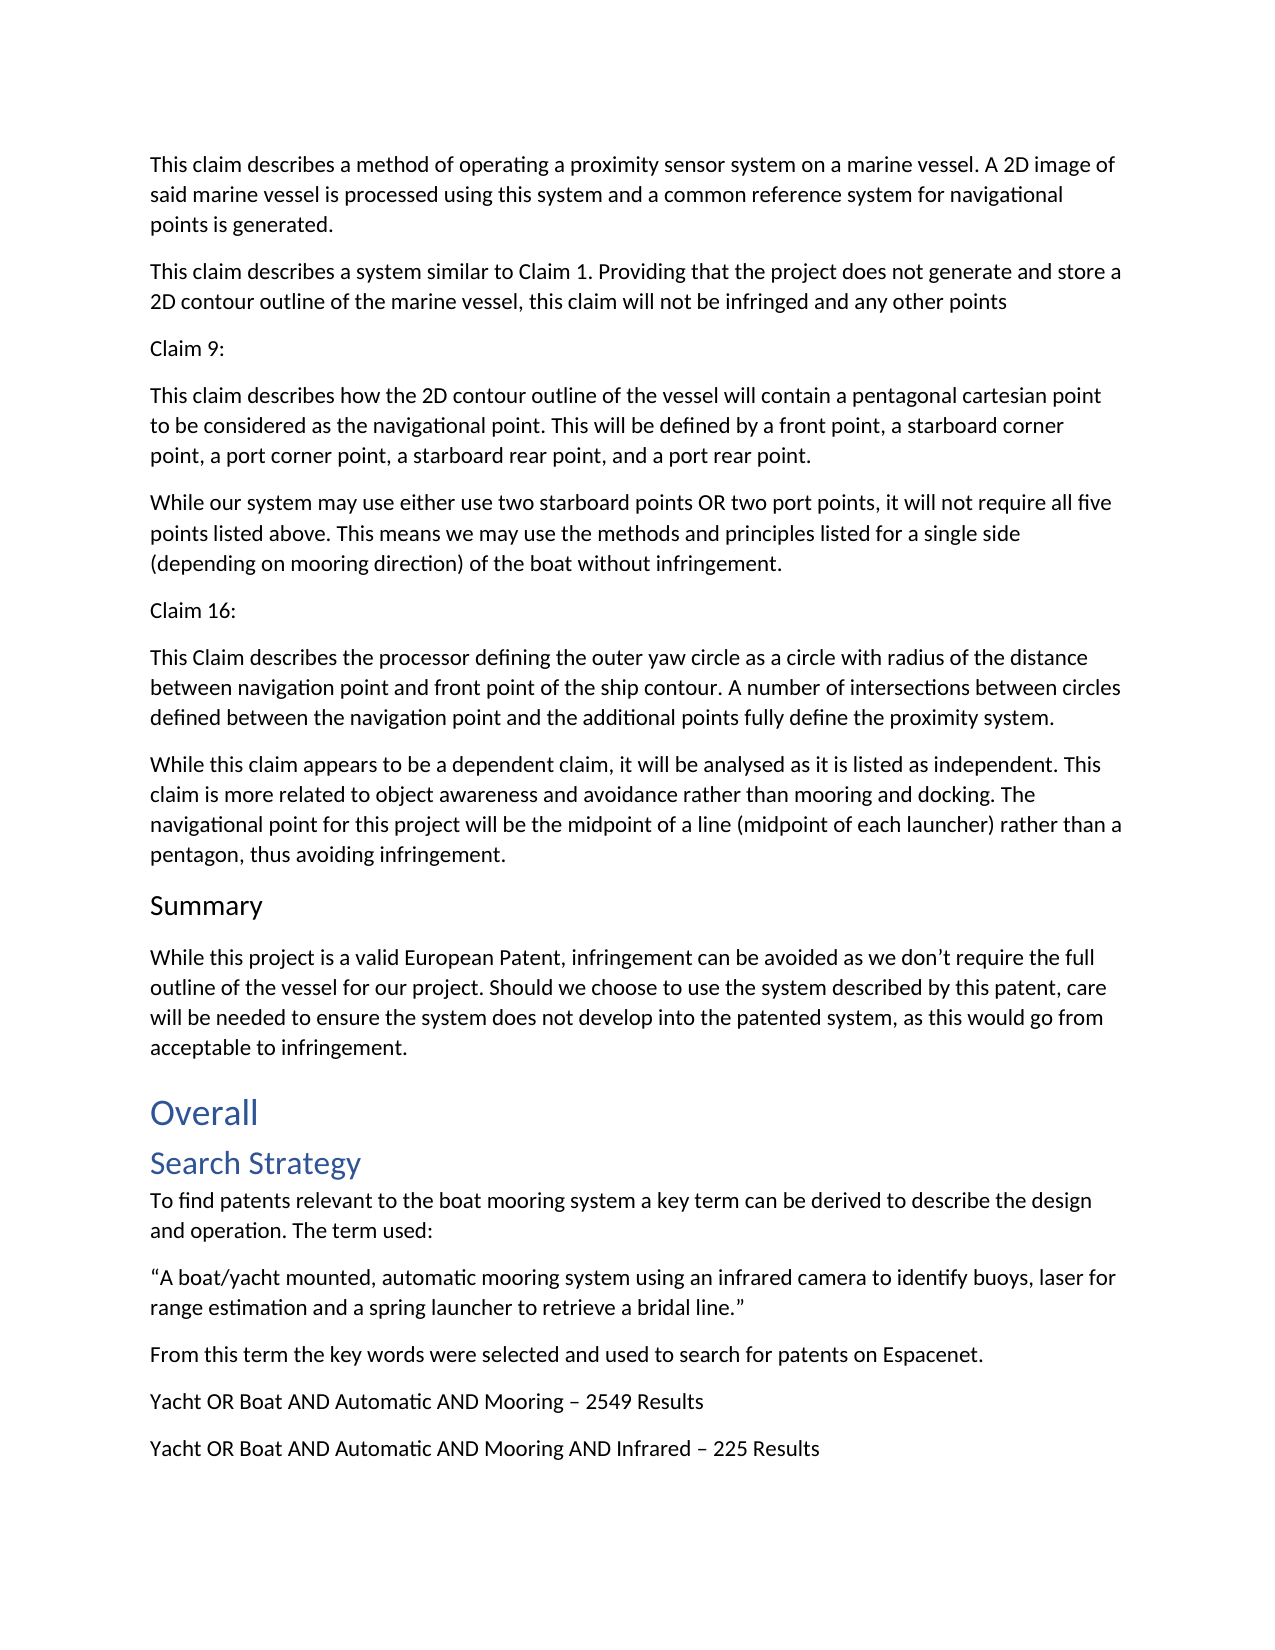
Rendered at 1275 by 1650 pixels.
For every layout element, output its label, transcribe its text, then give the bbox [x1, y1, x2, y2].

subtitle Overall [150, 1088, 1125, 1134]
text Claim 16: [150, 596, 1125, 624]
text Summary [150, 887, 1125, 923]
text Yacht OR Boat AND Automatic AND Mooring AND Infrared – 225 Results [150, 1434, 1125, 1462]
subtitle Search Strategy [150, 1142, 1125, 1183]
text “A boat/yacht mounted, automatic mooring system using an infrared camera to identify buoys, laser for range estimation and a spring launcher to retrieve a bridal line.” [150, 1263, 1125, 1321]
text To find patents relevant to the boat mooring system a key term can be derived to describe the design and operation. The term used: [150, 1186, 1125, 1244]
text While this claim appears to be a dependent claim, it will be analysed as it is listed as independent. This claim is more related to object awareness and avoidance rather than mooring and docking. The navigational point for this project will be the midpoint of a line (midpoint of each launcher) rather than a pentagon, thus avoiding infringement. [150, 750, 1125, 869]
text Claim 9: [150, 334, 1125, 362]
text Yacht OR Boat AND Automatic AND Mooring – 2549 Results [150, 1387, 1125, 1415]
text While this project is a valid European Patent, infringement can be avoided as we don’t require the full outline of the vessel for our project. Should we choose to use the system described by this patent, care will be needed to ensure the system does not develop into the patented system, as this would go from acceptable to infringement. [150, 943, 1125, 1061]
text While our system may use either use two starboard points OR two port points, it will not require all five points listed above. This means we may use the methods and principles listed for a single side (depending on mooring direction) of the boat without infringement. [150, 488, 1125, 577]
text From this term the key words were selected and used to search for patents on Espacenet. [150, 1340, 1125, 1368]
text This claim describes how the 2D contour outline of the vessel will contain a pentagonal cartesian point to be considered as the navigational point. This will be defined by a front point, a starboard corner point, a port corner point, a starboard rear point, and a port rear point. [150, 381, 1125, 470]
text This claim describes a method of operating a proximity sensor system on a marine vessel. A 2D image of said marine vessel is processed using this system and a common reference system for navigational points is generated. [150, 150, 1125, 238]
text This Claim describes the processor defining the outer yaw circle as a circle with radius of the distance between navigation point and front point of the ship contour. A number of intersections between circles defined between the navigation point and the additional points fully define the proximity system. [150, 643, 1125, 731]
text This claim describes a system similar to Claim 1. Providing that the project does not generate and store a 2D contour outline of the marine vessel, this claim will not be infringed and any other points [150, 257, 1125, 316]
